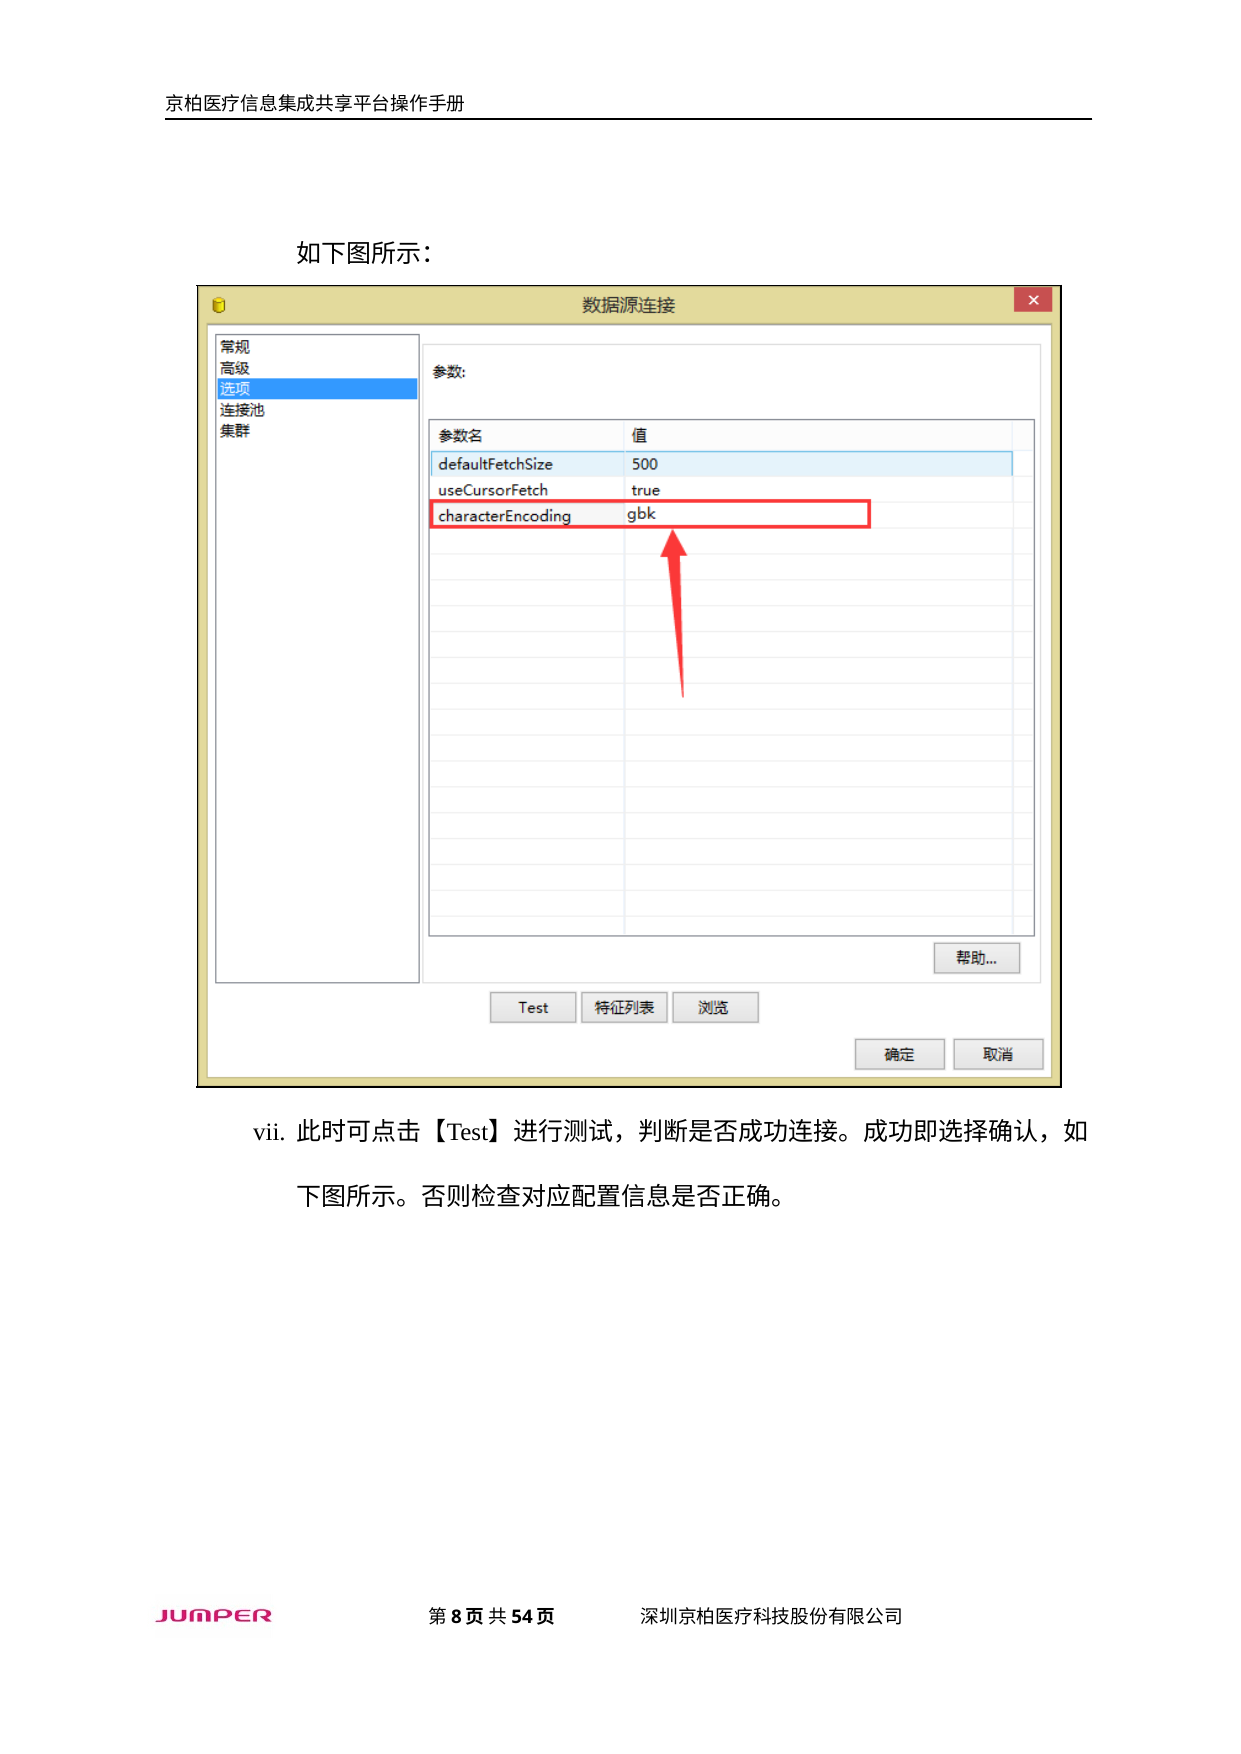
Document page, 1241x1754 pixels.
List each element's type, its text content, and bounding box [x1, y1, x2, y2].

picture [198, 286, 1060, 1086]
picture [131, 1594, 298, 1638]
list 此时可点击【Test】进行测试，判断是否成功连接。成功即选择确认，如下图所示。否则检查对应配置信息是否正确。 [253, 1097, 1092, 1227]
list 选择【选项】，新增一条参数，参数名为characterEncoding，值为gbk。如下图所示： [253, 219, 1092, 284]
